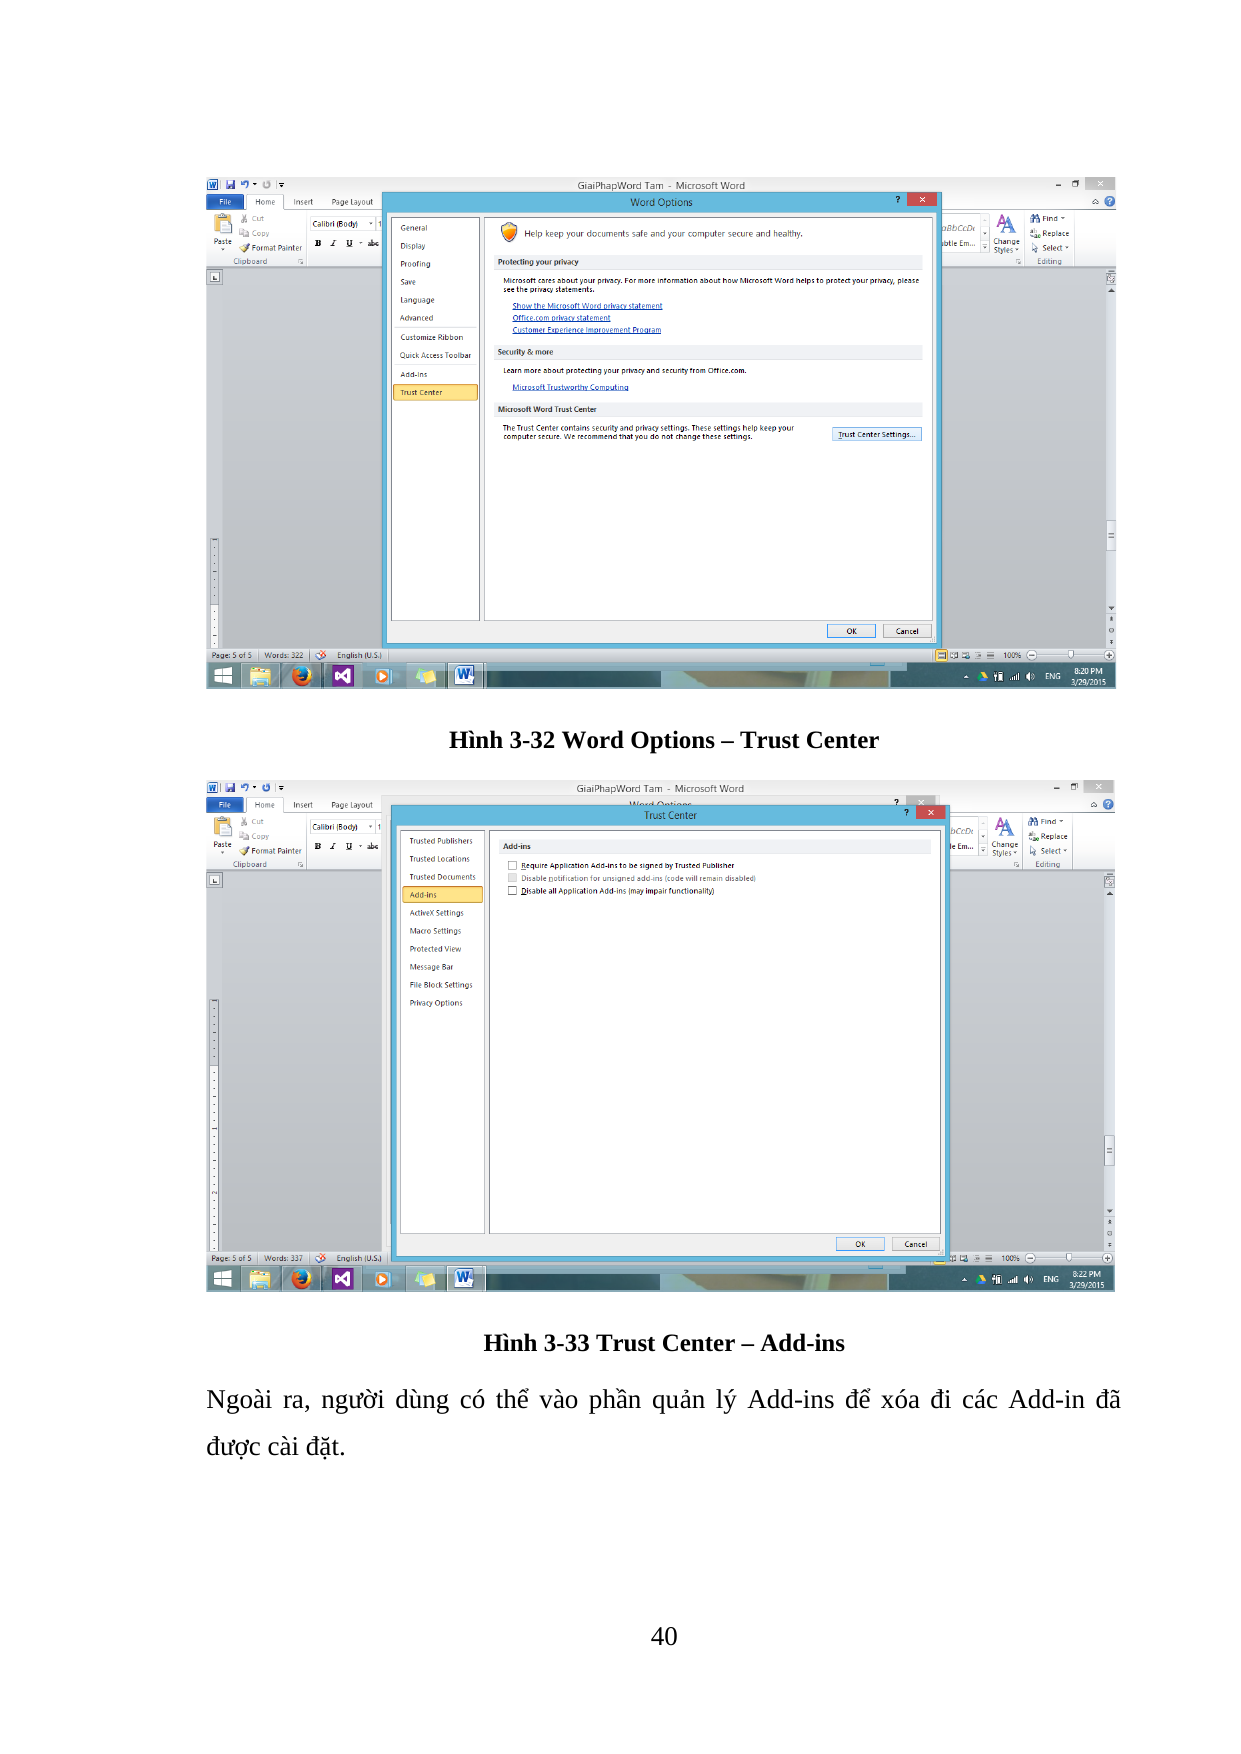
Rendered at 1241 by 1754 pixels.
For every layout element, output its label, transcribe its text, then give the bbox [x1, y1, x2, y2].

picture [206, 177, 1117, 689]
picture [206, 780, 1115, 1292]
list Ngoài ra, người dùng có thể vào phần quản lý Add-ins để xóa đi các Add-in đã được cài đặt. [206, 1383, 1122, 1461]
